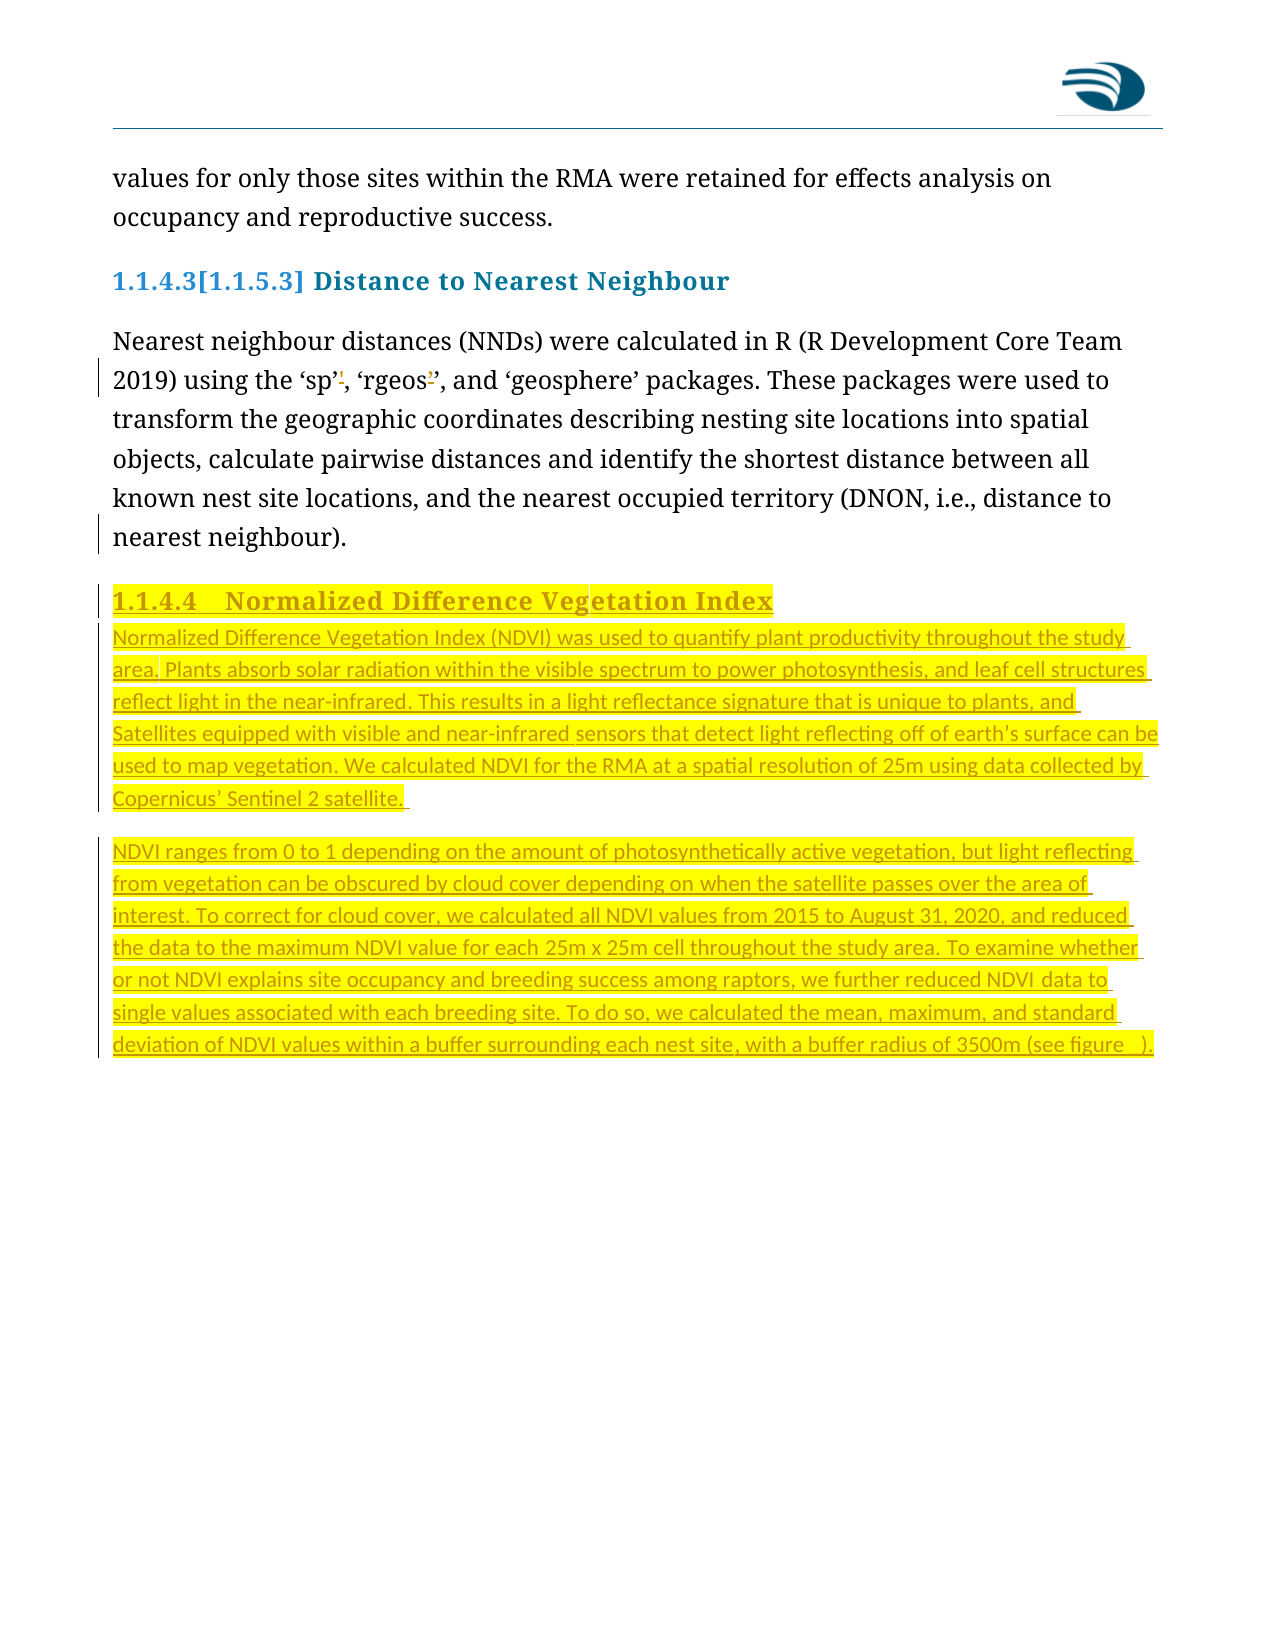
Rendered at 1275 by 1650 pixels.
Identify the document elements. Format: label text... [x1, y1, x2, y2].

text Nearest neighbour distances (NNDs) were calculated in R (R Development Core Team 2019) using the ‘sp’, ‘rgeos’, and ‘geosphere’ packages. These packages were used to transform the geographic coordinates describing nesting site locations into spatial objects, calculate pairwise distances and identify the shortest distance between all known nest site locations, and the nearest occupied territory (DNON, i.e., distance to nearest neighbour). [112, 324, 1162, 554]
subtitle Distance to Nearest Neighbour [112, 264, 1162, 298]
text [112, 160, 1162, 234]
picture [1056, 60, 1151, 116]
